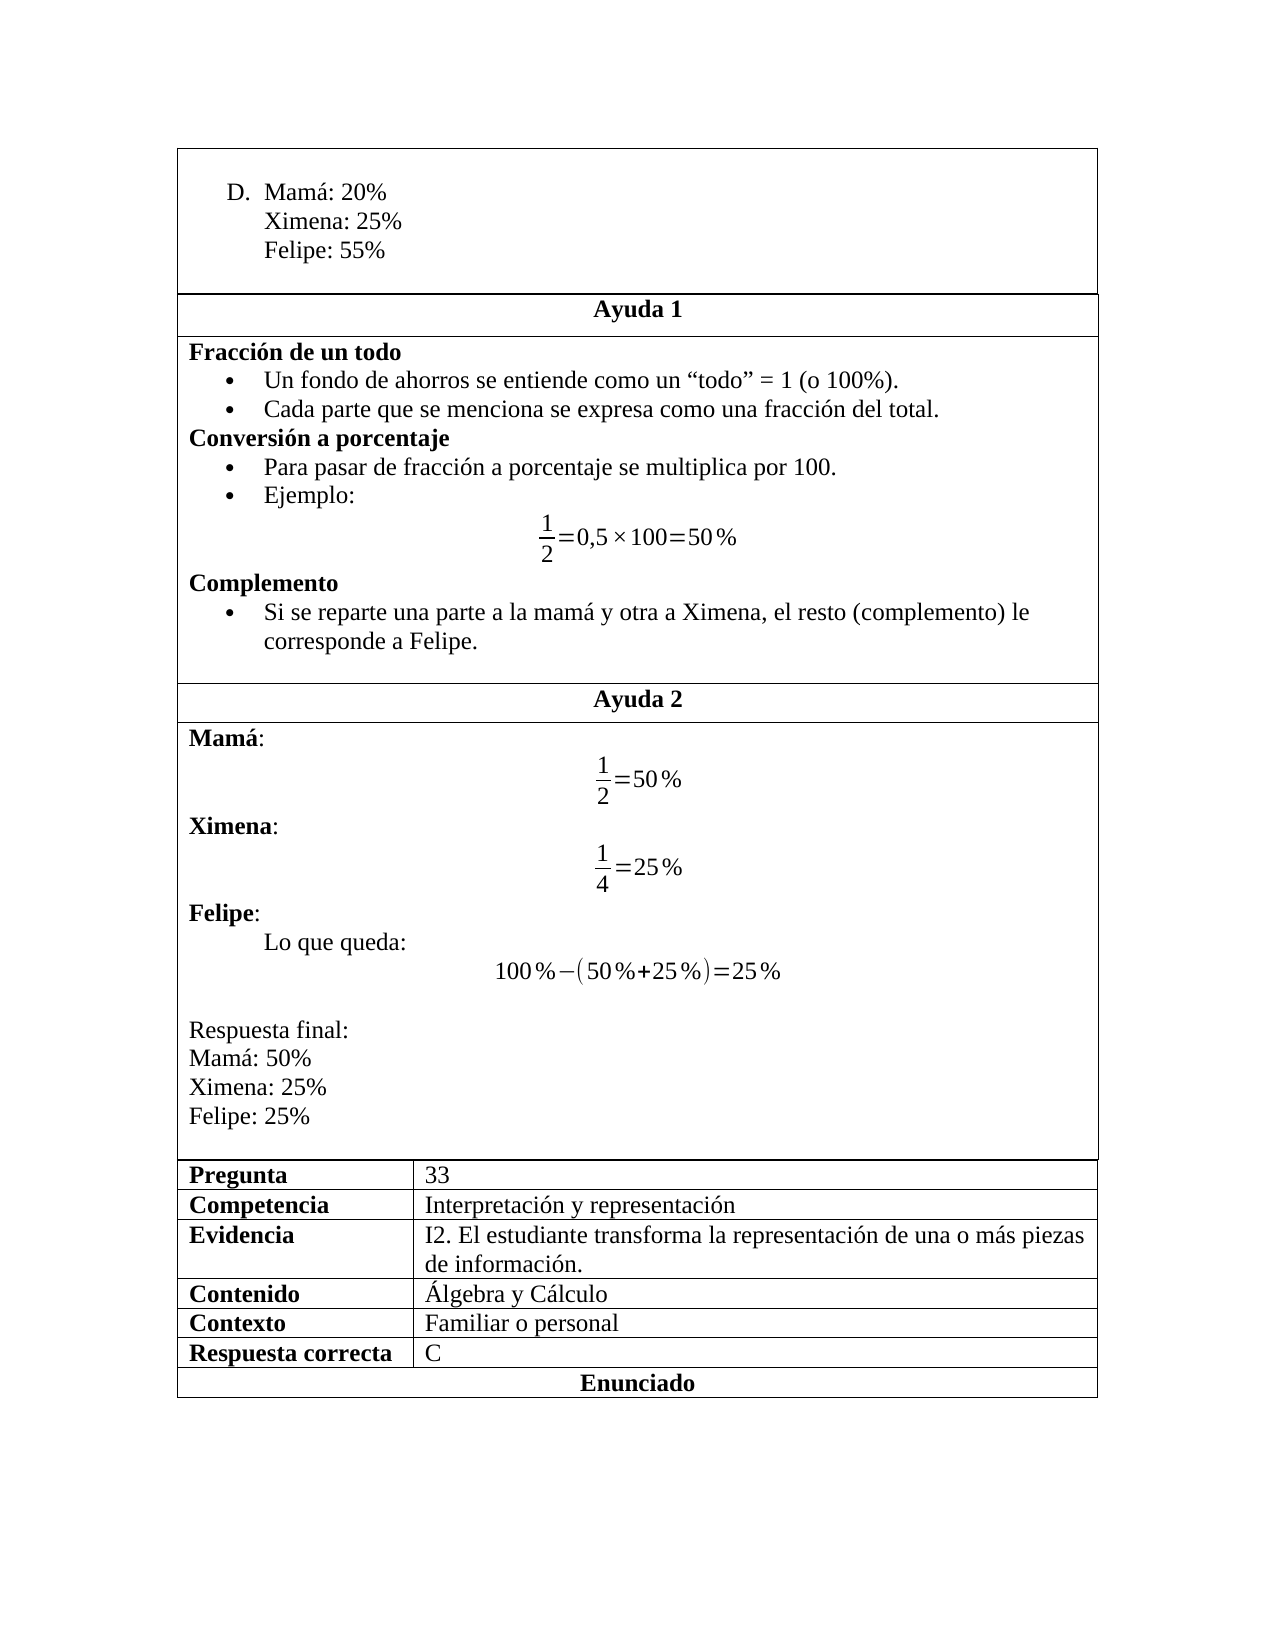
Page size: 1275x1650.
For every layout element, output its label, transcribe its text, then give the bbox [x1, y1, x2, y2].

table_cell Familiar o personal [414, 1309, 1097, 1337]
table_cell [178, 149, 1097, 292]
table_cell Ayuda 2 [178, 684, 1098, 722]
table_cell Contenido [178, 1279, 413, 1307]
table_header Ayuda 1 [178, 295, 1098, 336]
table_cell Álgebra y Cálculo [414, 1279, 1097, 1307]
table_header Pregunta [178, 1161, 413, 1189]
table_cell Enunciado [178, 1368, 1097, 1397]
table_cell Competencia [178, 1190, 413, 1219]
table_cell Respuesta correcta [178, 1338, 413, 1367]
table_cell I2. El estudiante transforma la representación de una o más piezas de información. [414, 1220, 1097, 1278]
table_cell Interpretación y representación [414, 1190, 1097, 1219]
table_cell Evidencia [178, 1220, 413, 1278]
table_cell C [414, 1338, 1097, 1367]
table_header 33 [414, 1161, 1097, 1189]
table_cell Fracción de un todo Un fondo de ahorros se entiende como un “todo” = 1 (o 100%). Cada parte que se menciona se expresa como una fracción del total. Conversión a porcentaje Para pasar de fracción a porcentaje se multiplica por 100. Ejemplo: Complemento Si se reparte una parte a la mamá y otra a Ximena, el resto (complemento) le corresponde a Felipe. [178, 337, 1098, 683]
table_cell Contexto [178, 1309, 413, 1337]
table_cell Mamá: Ximena: Felipe: Lo que queda: Respuesta final: Mamá: 50% Ximena: 25% Felipe: 25% [178, 723, 1098, 1158]
